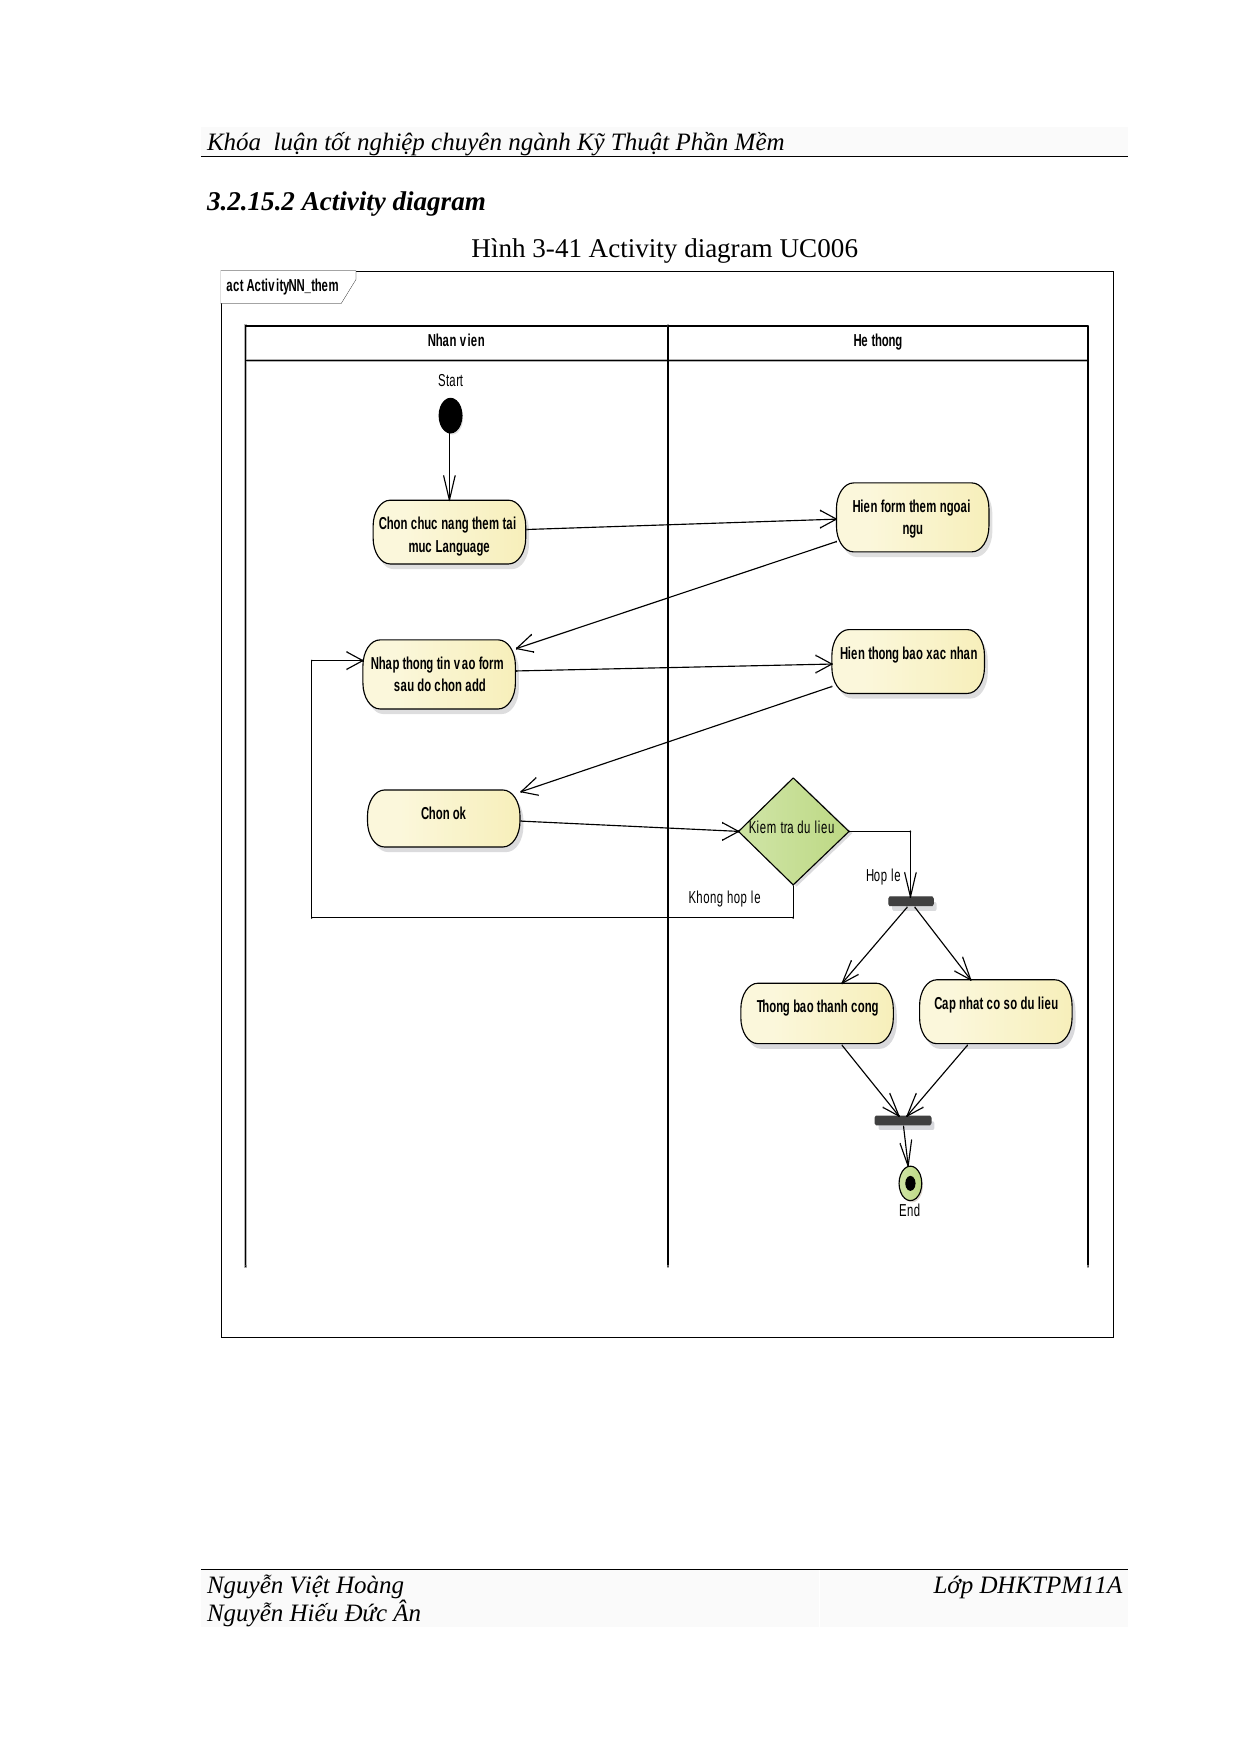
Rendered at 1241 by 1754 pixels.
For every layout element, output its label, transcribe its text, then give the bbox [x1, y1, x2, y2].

subtitle Activity diagram [207, 185, 1122, 216]
text Hình 3-38 Activity diagram UC006 [207, 232, 1122, 263]
